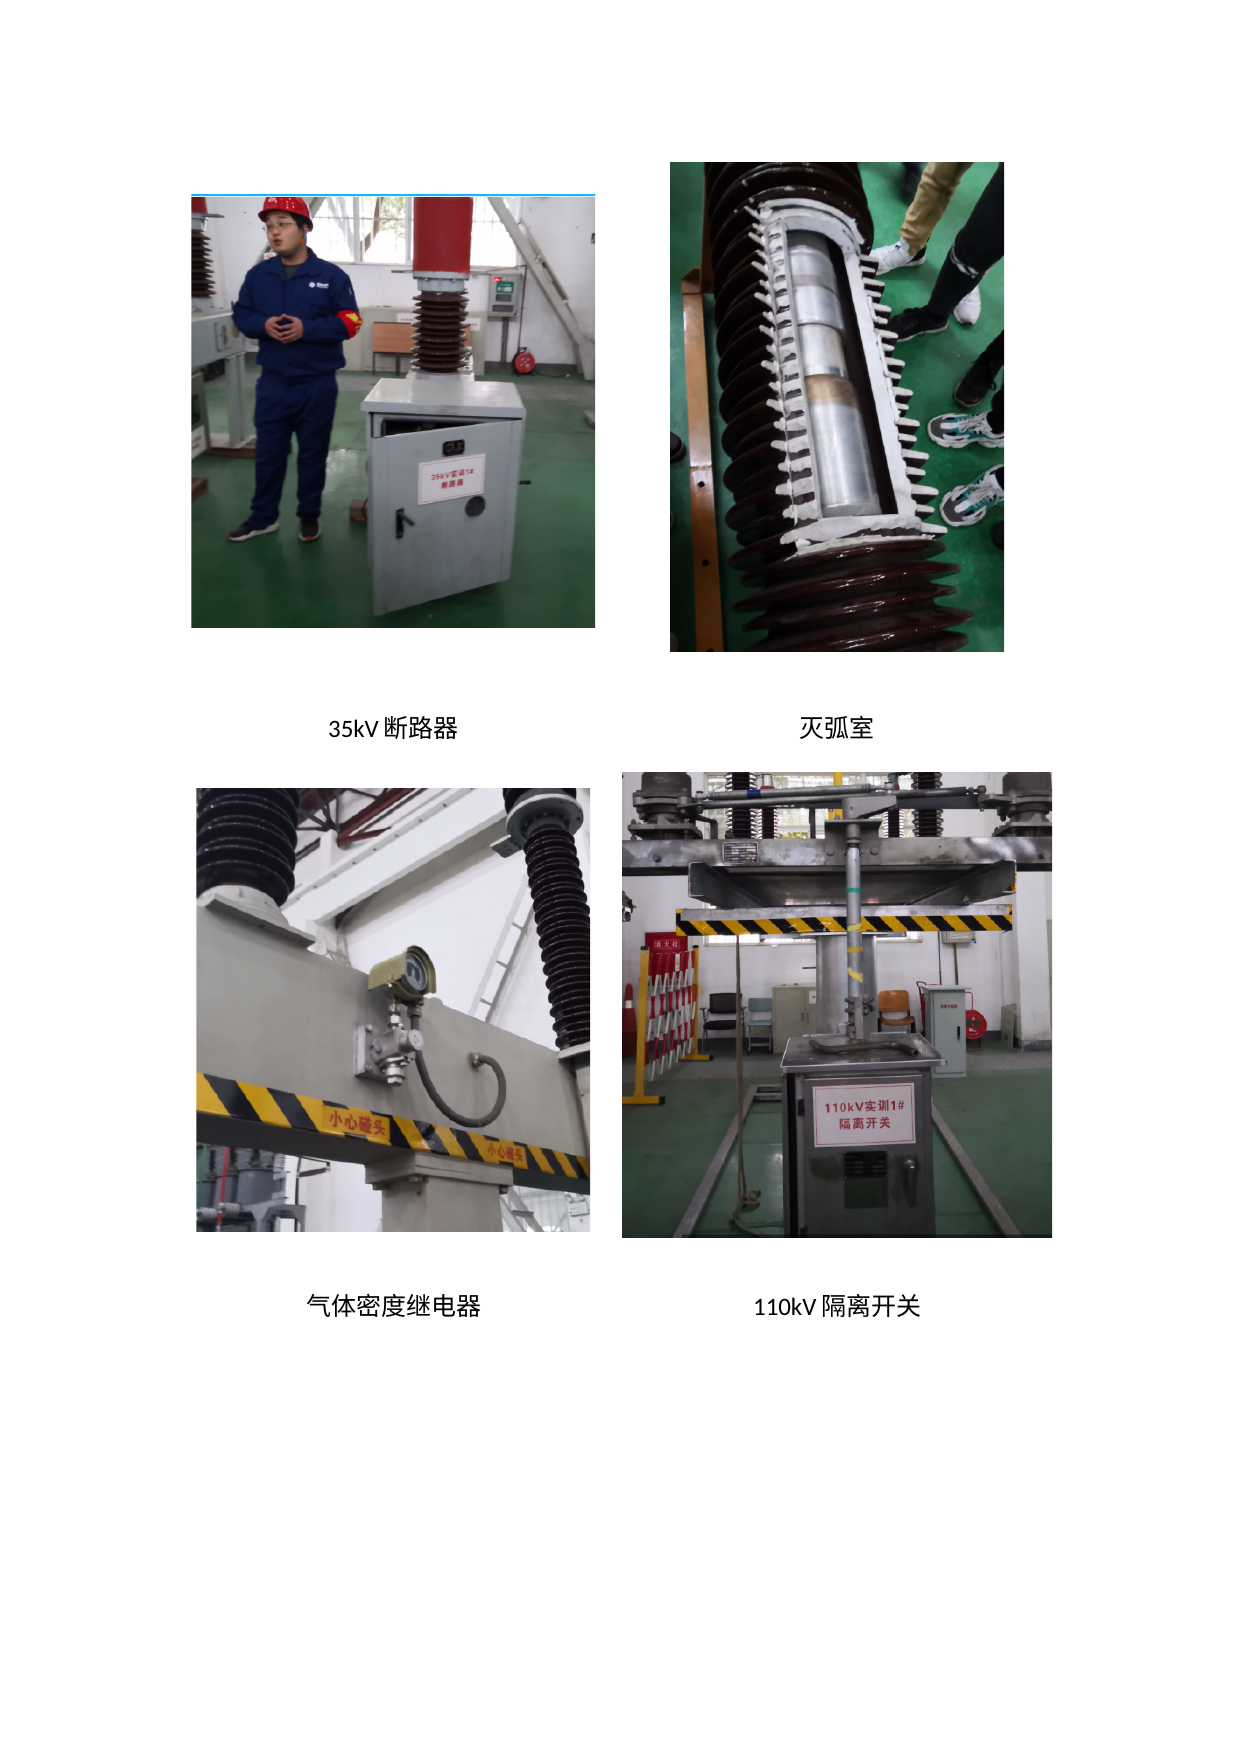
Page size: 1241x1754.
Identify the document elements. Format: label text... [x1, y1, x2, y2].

picture [622, 772, 1053, 1238]
table_cell 灭弧室 [610, 695, 1064, 772]
picture [670, 162, 1005, 652]
table_cell 35kV断路器 [176, 695, 610, 772]
picture [196, 788, 591, 1232]
table_cell [610, 772, 1064, 1272]
table_header [610, 162, 1064, 694]
table_cell 110kV隔离开关 [610, 1272, 1064, 1449]
table_cell 气体密度继电器 [176, 1272, 610, 1449]
picture [191, 197, 596, 628]
table_cell [176, 772, 610, 1272]
table_header [176, 162, 610, 694]
